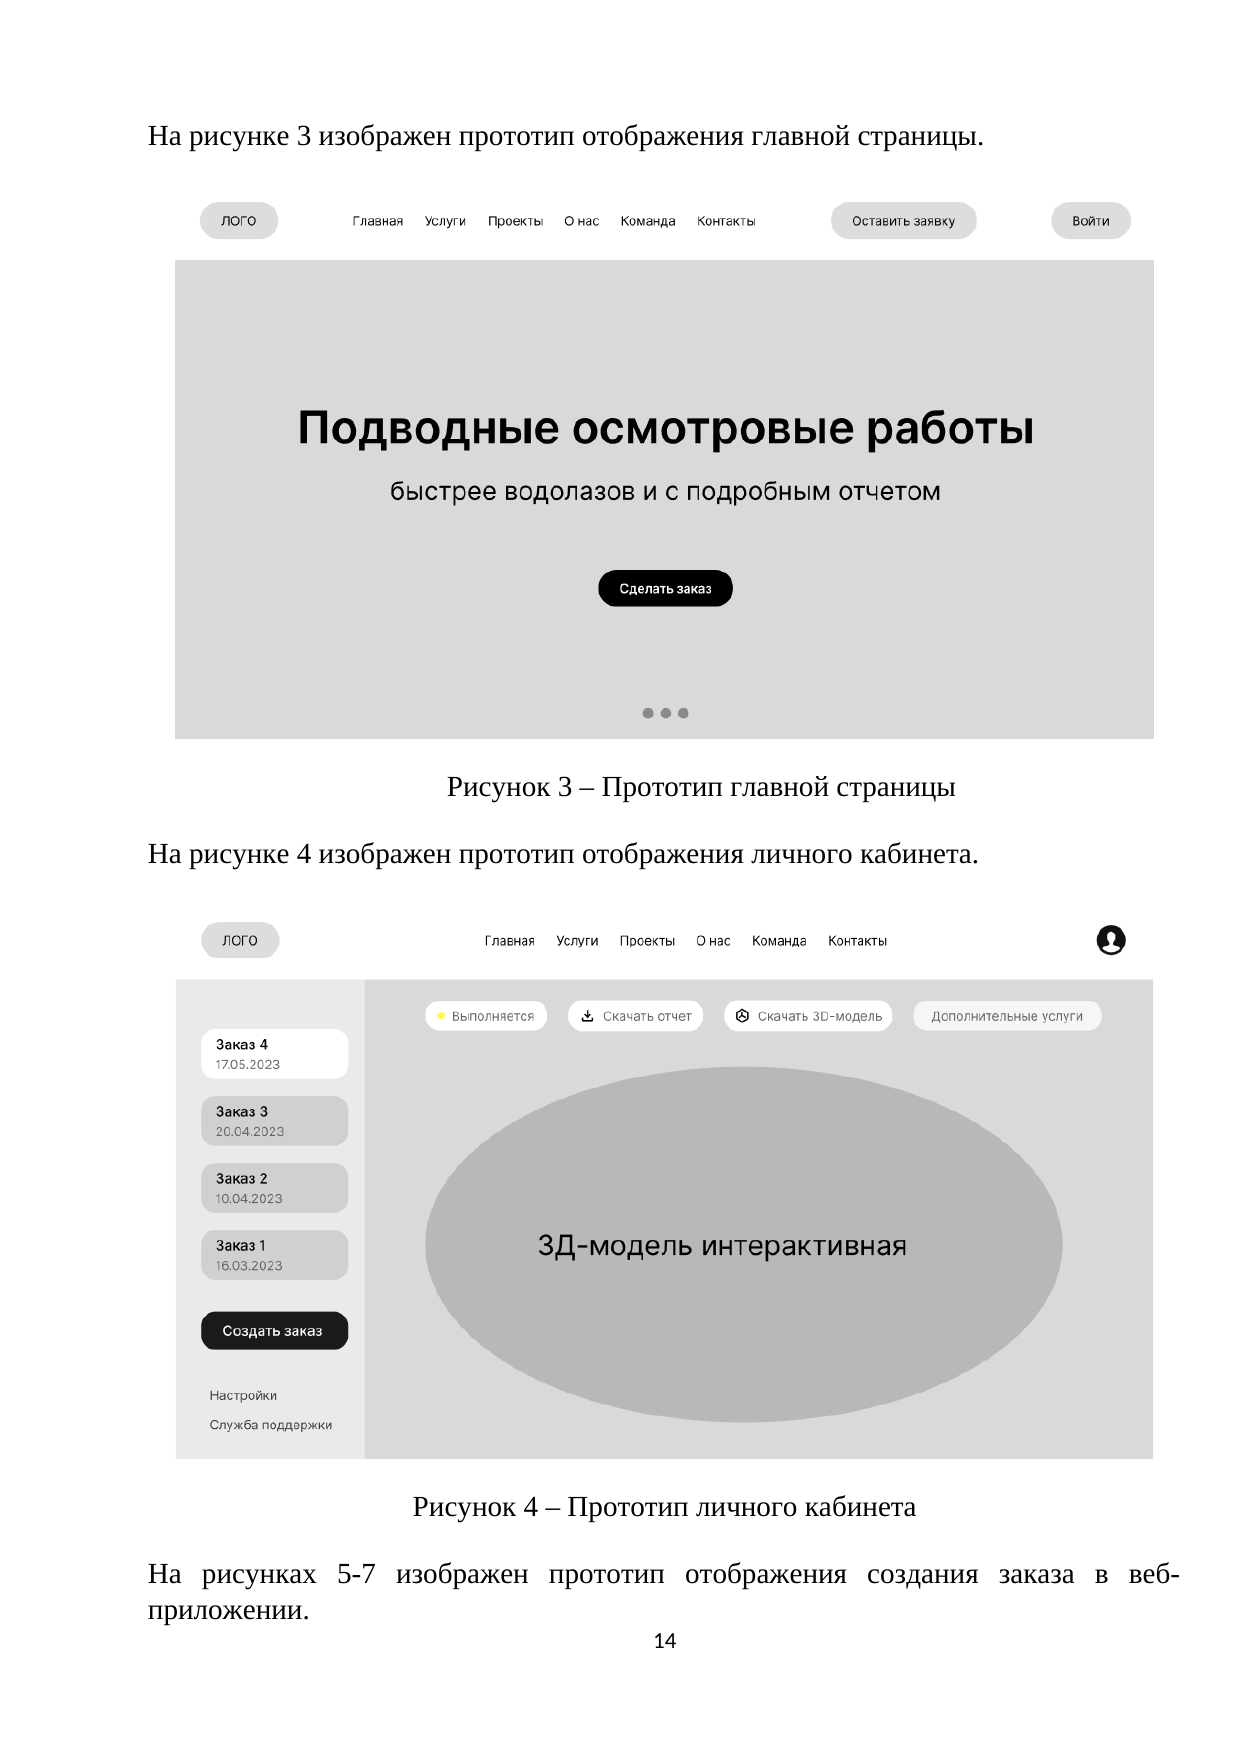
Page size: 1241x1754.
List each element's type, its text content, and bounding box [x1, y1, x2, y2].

text Рисунок 4 – Прототип личного кабинета [148, 1489, 1181, 1522]
text На рисунке 4 изображен прототип отображения личного кабинета. [148, 836, 1181, 870]
picture [175, 903, 1154, 1459]
text Рисунок 3 – Прототип главной страницы [148, 769, 1181, 803]
text На рисунках 5-7 изображен прототип отображения создания заказа в веб-приложении. [148, 1556, 1181, 1626]
picture [175, 185, 1154, 739]
text На рисунке 3 изображен прототип отображения главной страницы. [148, 118, 1181, 152]
